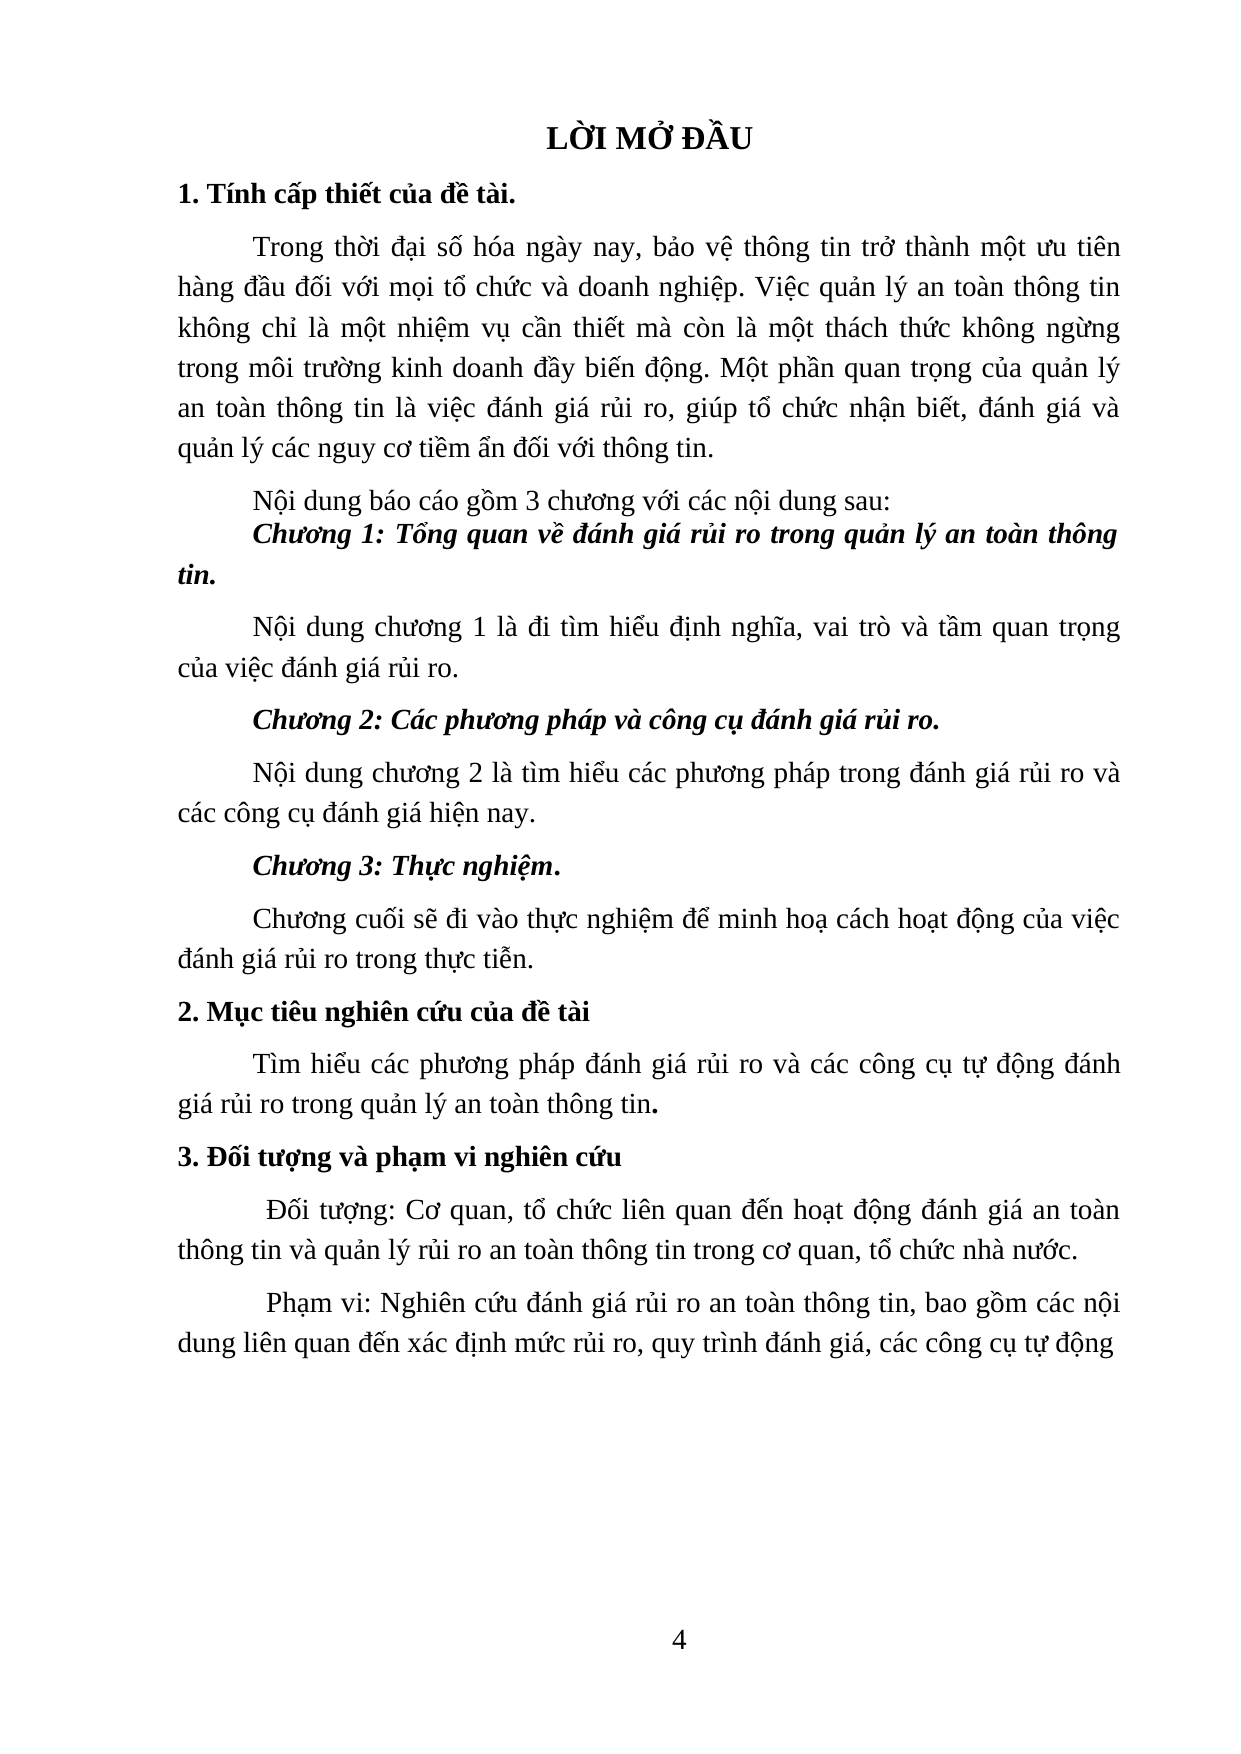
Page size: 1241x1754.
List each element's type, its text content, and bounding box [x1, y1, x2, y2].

text Chương 1: Tổng quan về đánh giá rủi ro trong quản lý an toàn thông tin. [177, 517, 1122, 590]
text Chương cuối sẽ đi vào thực nghiệm để minh hoạ cách hoạt động của việc đánh giá rủi ro trong thực tiễn. [177, 901, 1122, 974]
text Nội dung báo cáo gồm 3 chương với các nội dung sau: [177, 483, 1122, 517]
text Phạm vi: Nghiên cứu đánh giá rủi ro an toàn thông tin, bao gồm các nội dung liên quan đến xác định mức rủi ro, quy trình đánh giá, các công cụ tự động [177, 1285, 1122, 1359]
text Chương 2: Các phương pháp và công cụ đánh giá rủi ro. [177, 702, 1122, 736]
subtitle LỜI MỞ ĐẦU [177, 118, 1122, 156]
text Chương 3: Thực nghiệm. [177, 848, 1122, 882]
text Nội dung chương 1 là đi tìm hiểu định nghĩa, vai trò và tầm quan trọng của việc đánh giá rủi ro. [177, 609, 1122, 683]
text 1. Tính cấp thiết của đề tài. [177, 177, 1122, 210]
text Nội dung chương 2 là tìm hiểu các phương pháp trong đánh giá rủi ro và các công cụ đánh giá hiện nay. [177, 755, 1122, 829]
text 3. Đối tượng và phạm vi nghiên cứu [177, 1139, 1122, 1173]
text Trong thời đại số hóa ngày nay, bảo vệ thông tin trở thành một ưu tiên hàng đầu đối với mọi tổ chức và doanh nghiệp. Việc quản lý an toàn thông tin không chỉ là một nhiệm vụ cần thiết mà còn là một thách thức không ngừng trong môi trường kinh doanh đầy biến động. Một phần quan trọng của quản lý an toàn thông tin là việc đánh giá rủi ro, giúp tổ chức nhận biết, đánh giá và quản lý các nguy cơ tiềm ẩn đối với thông tin. [177, 229, 1122, 464]
text Tìm hiểu các phương pháp đánh giá rủi ro và các công cụ tự động đánh giá rủi ro trong quản lý an toàn thông tin. [177, 1046, 1122, 1120]
text 2. Mục tiêu nghiên cứu của đề tài [177, 994, 1122, 1027]
text Đối tượng: Cơ quan, tổ chức liên quan đến hoạt động đánh giá an toàn thông tin và quản lý rủi ro an toàn thông tin trong cơ quan, tổ chức nhà nước. [177, 1192, 1122, 1266]
